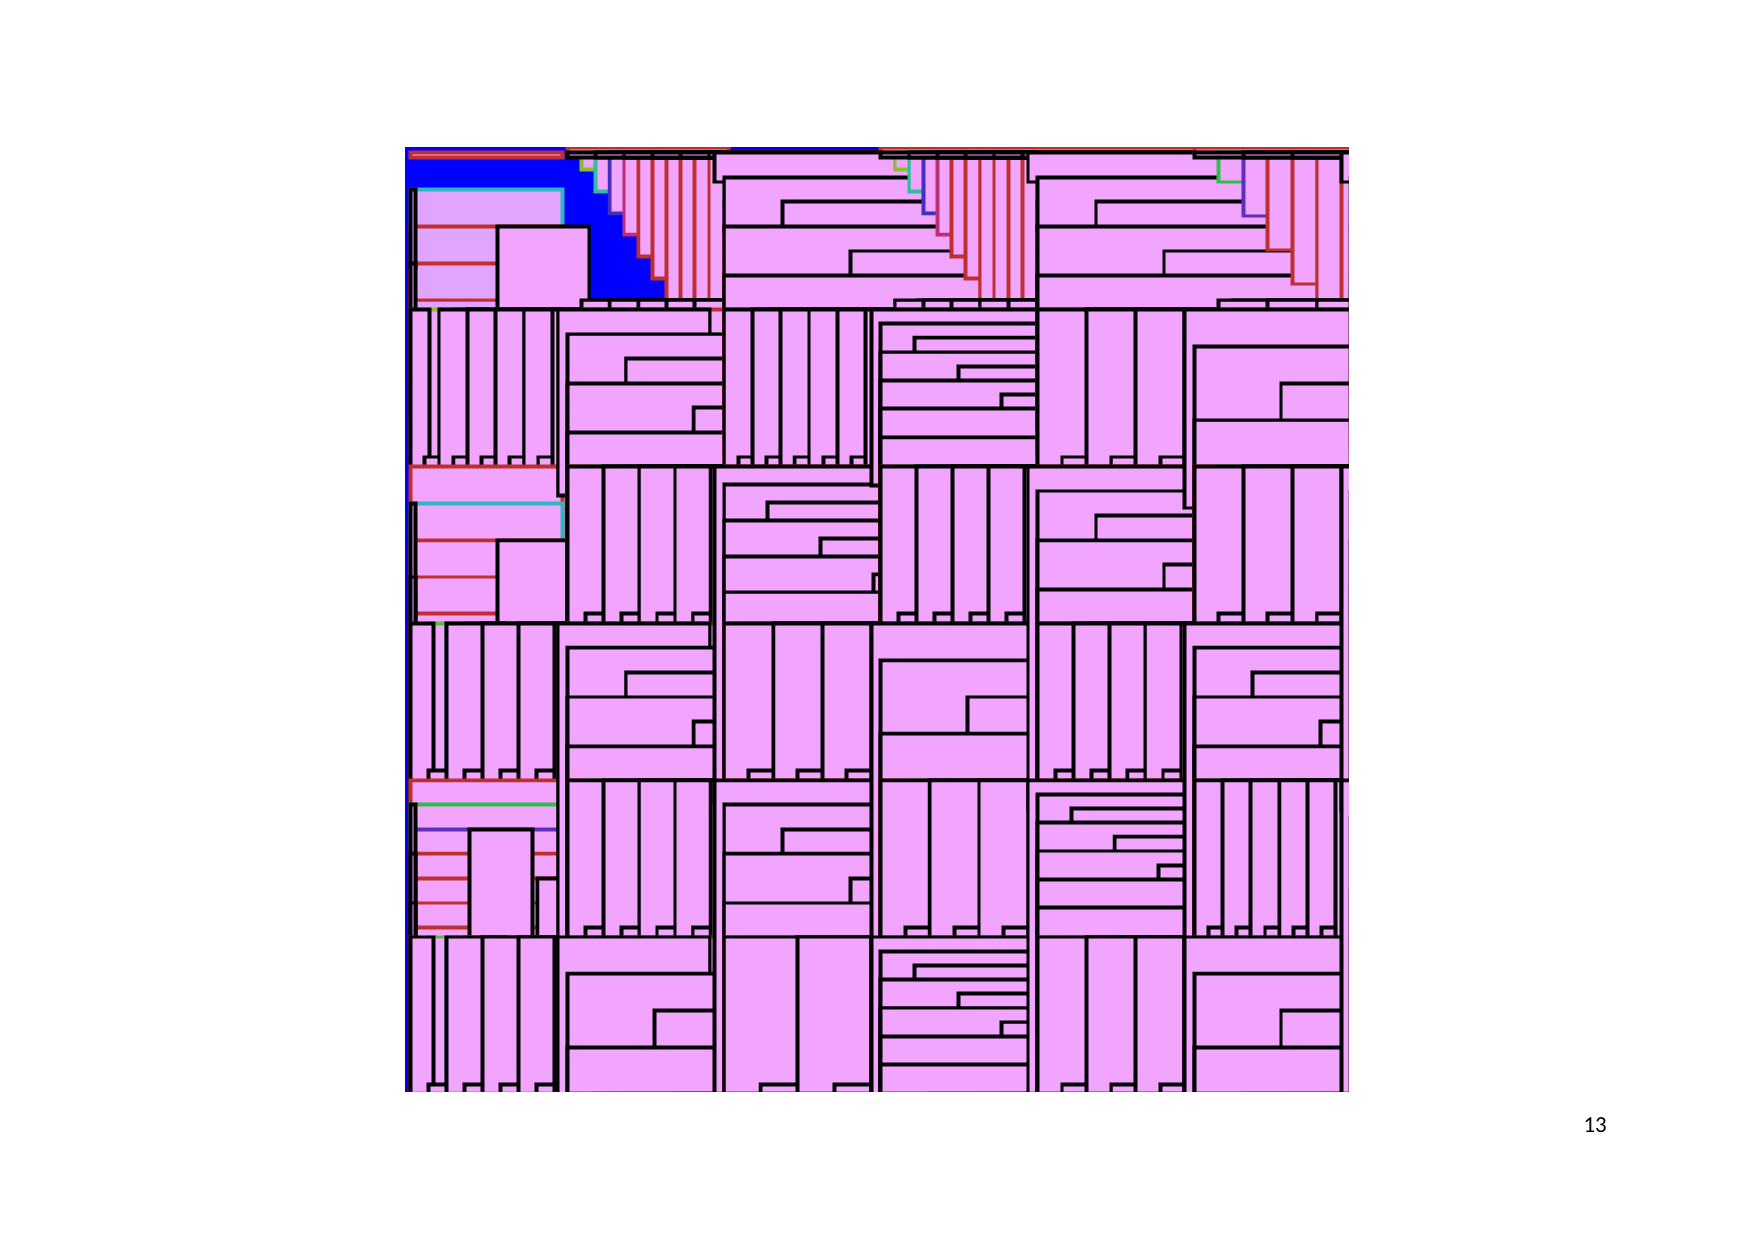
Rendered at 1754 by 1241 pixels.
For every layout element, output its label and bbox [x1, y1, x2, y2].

picture [405, 147, 1349, 1092]
